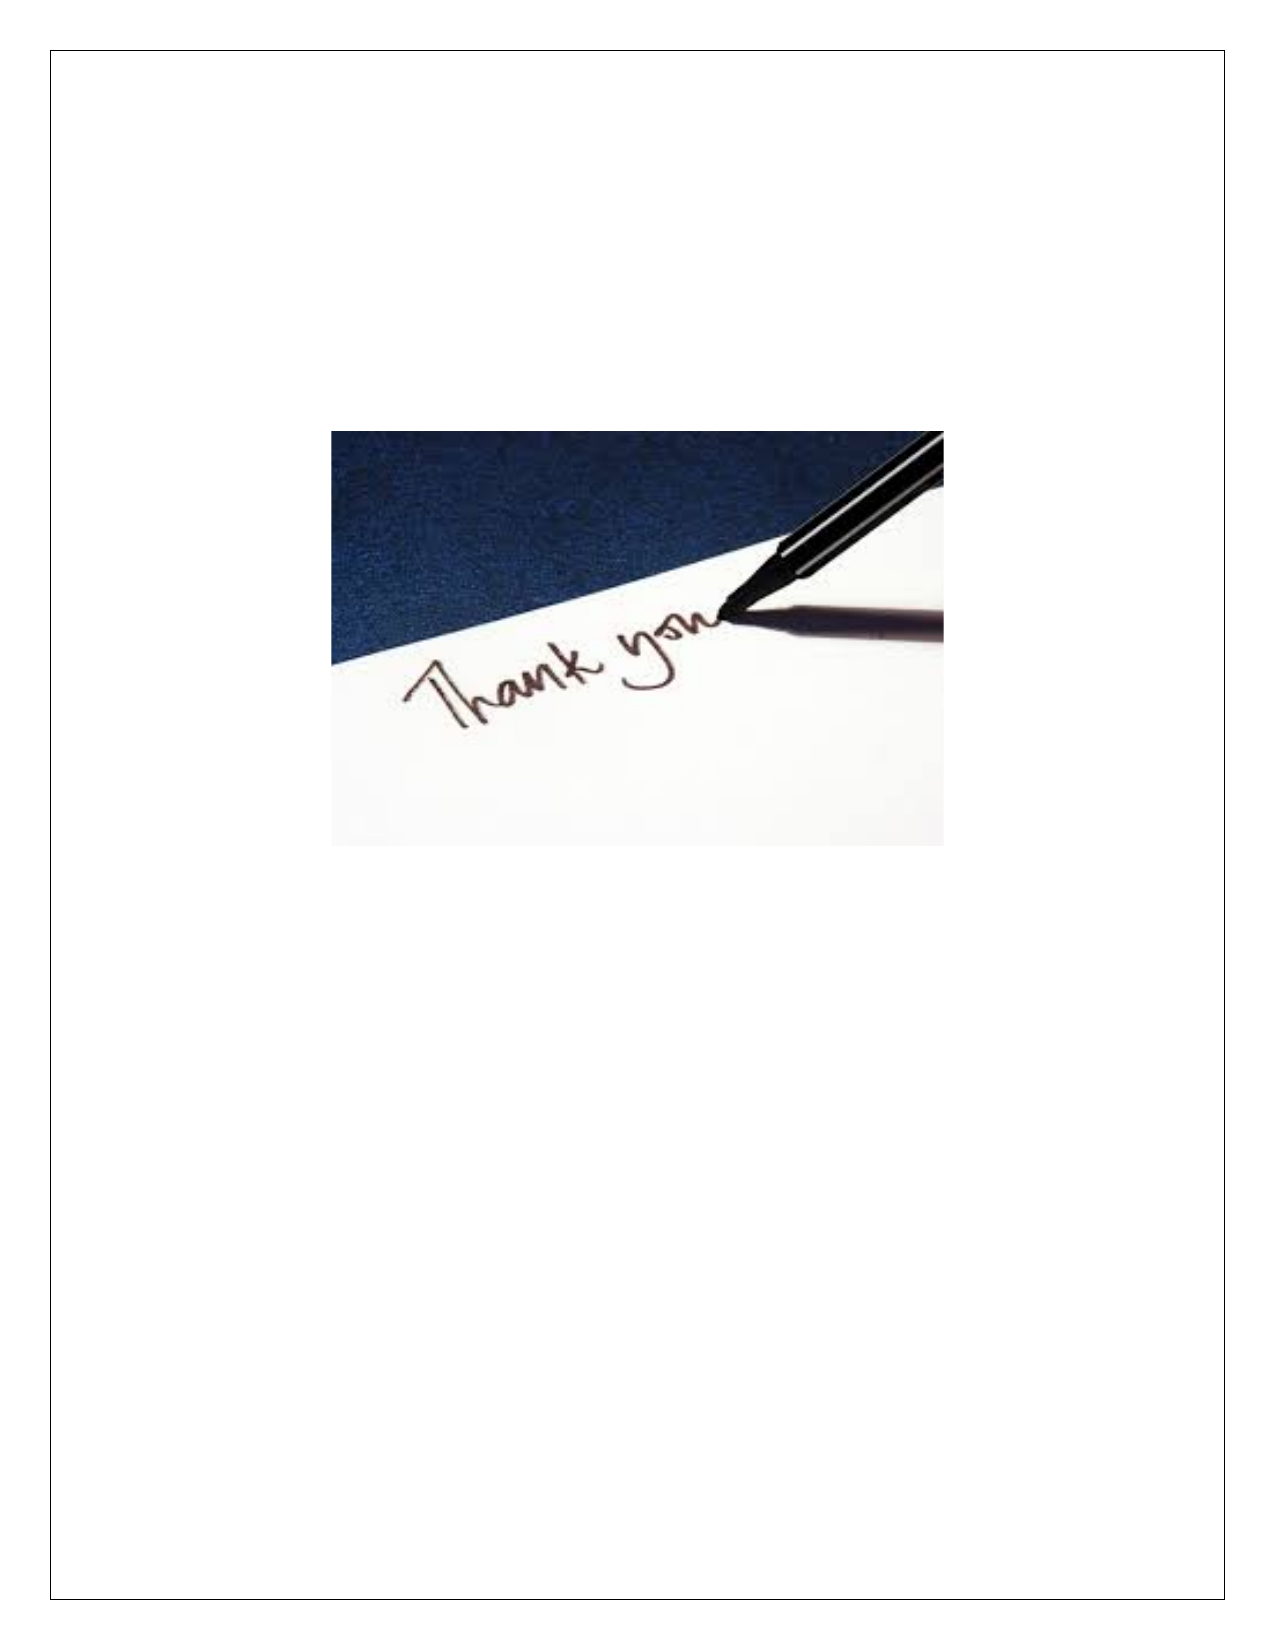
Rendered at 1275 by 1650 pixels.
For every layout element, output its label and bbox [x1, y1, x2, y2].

picture [331, 431, 944, 846]
